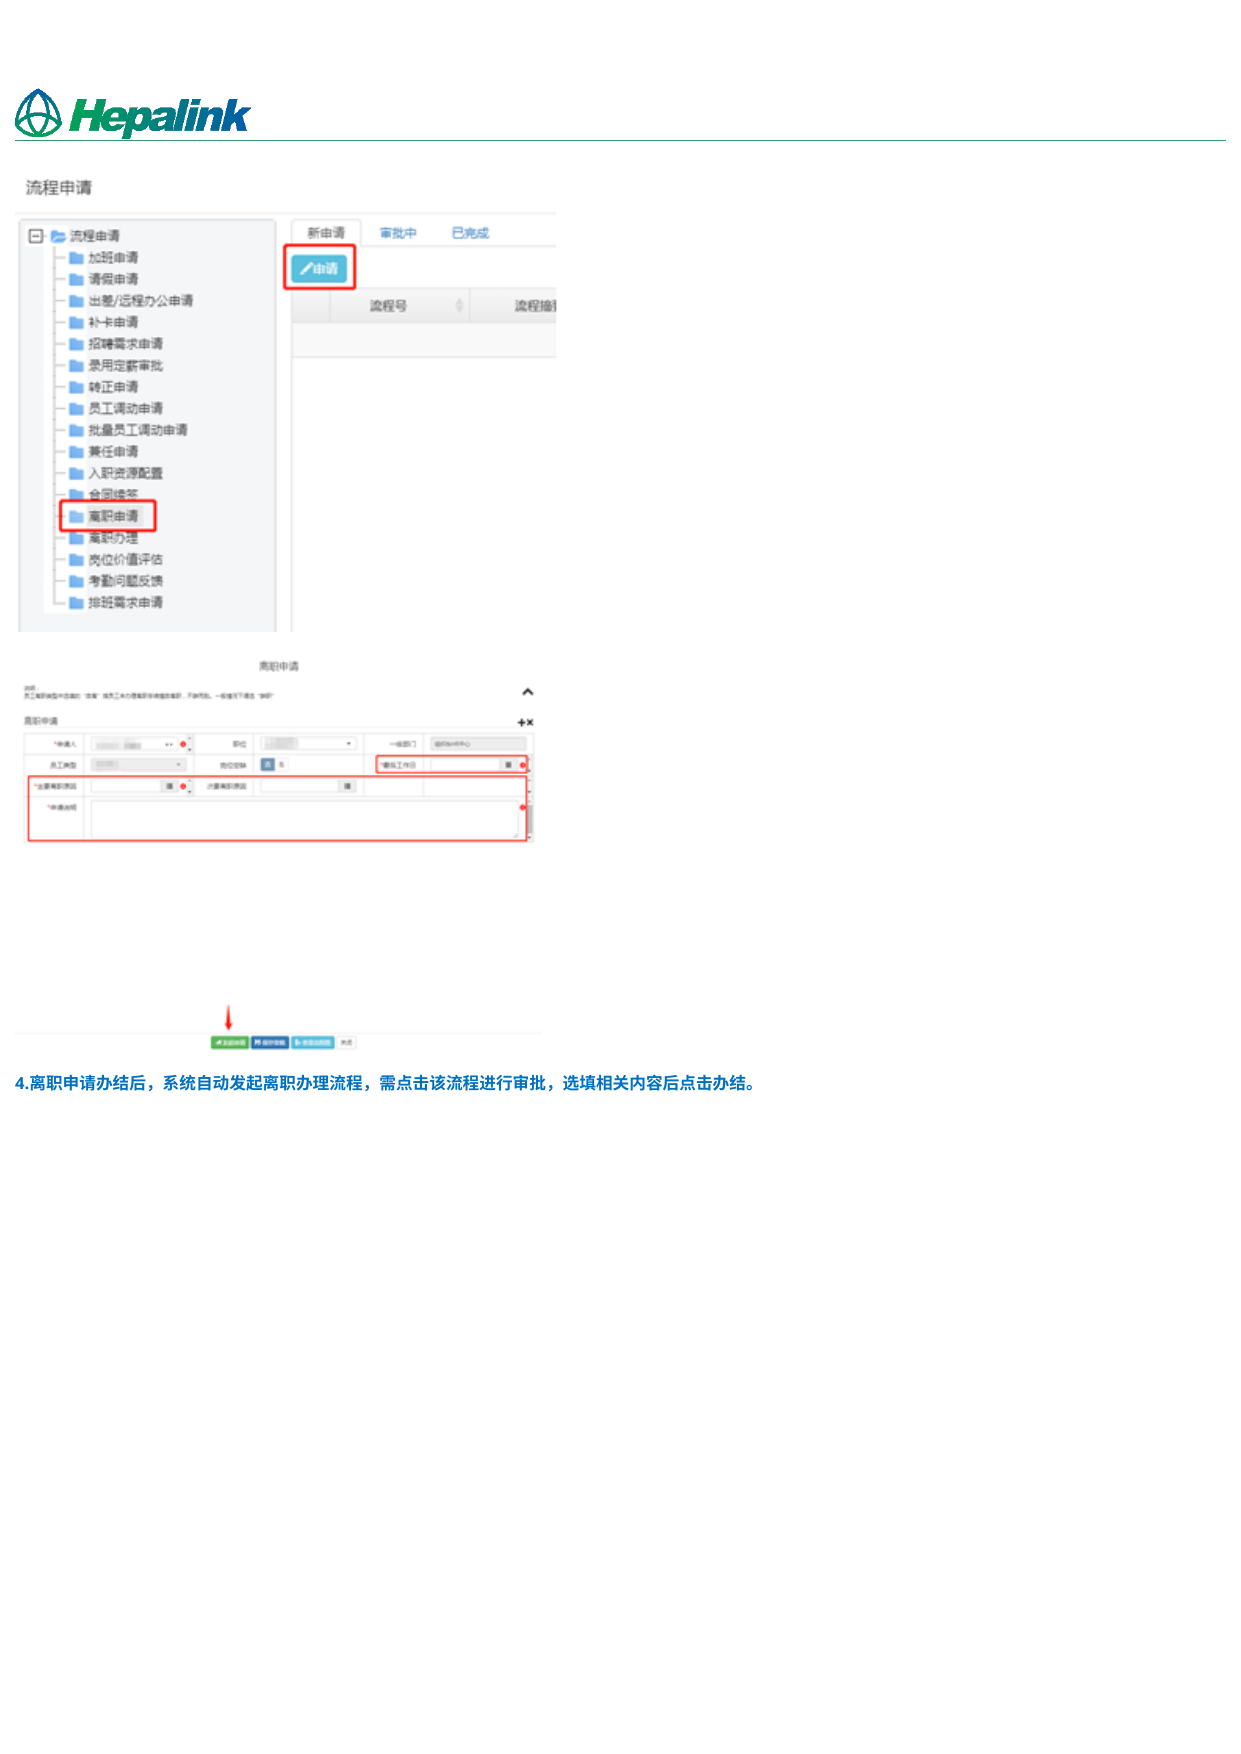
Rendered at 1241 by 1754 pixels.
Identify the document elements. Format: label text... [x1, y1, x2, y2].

picture [14, 88, 252, 139]
picture [14, 167, 557, 632]
picture [14, 651, 543, 1058]
text 4.离职申请办结后，系统自动发起离职办理流程，需点击该流程进行审批，选填相关内容后点击办结。 [15, 1066, 1226, 1098]
